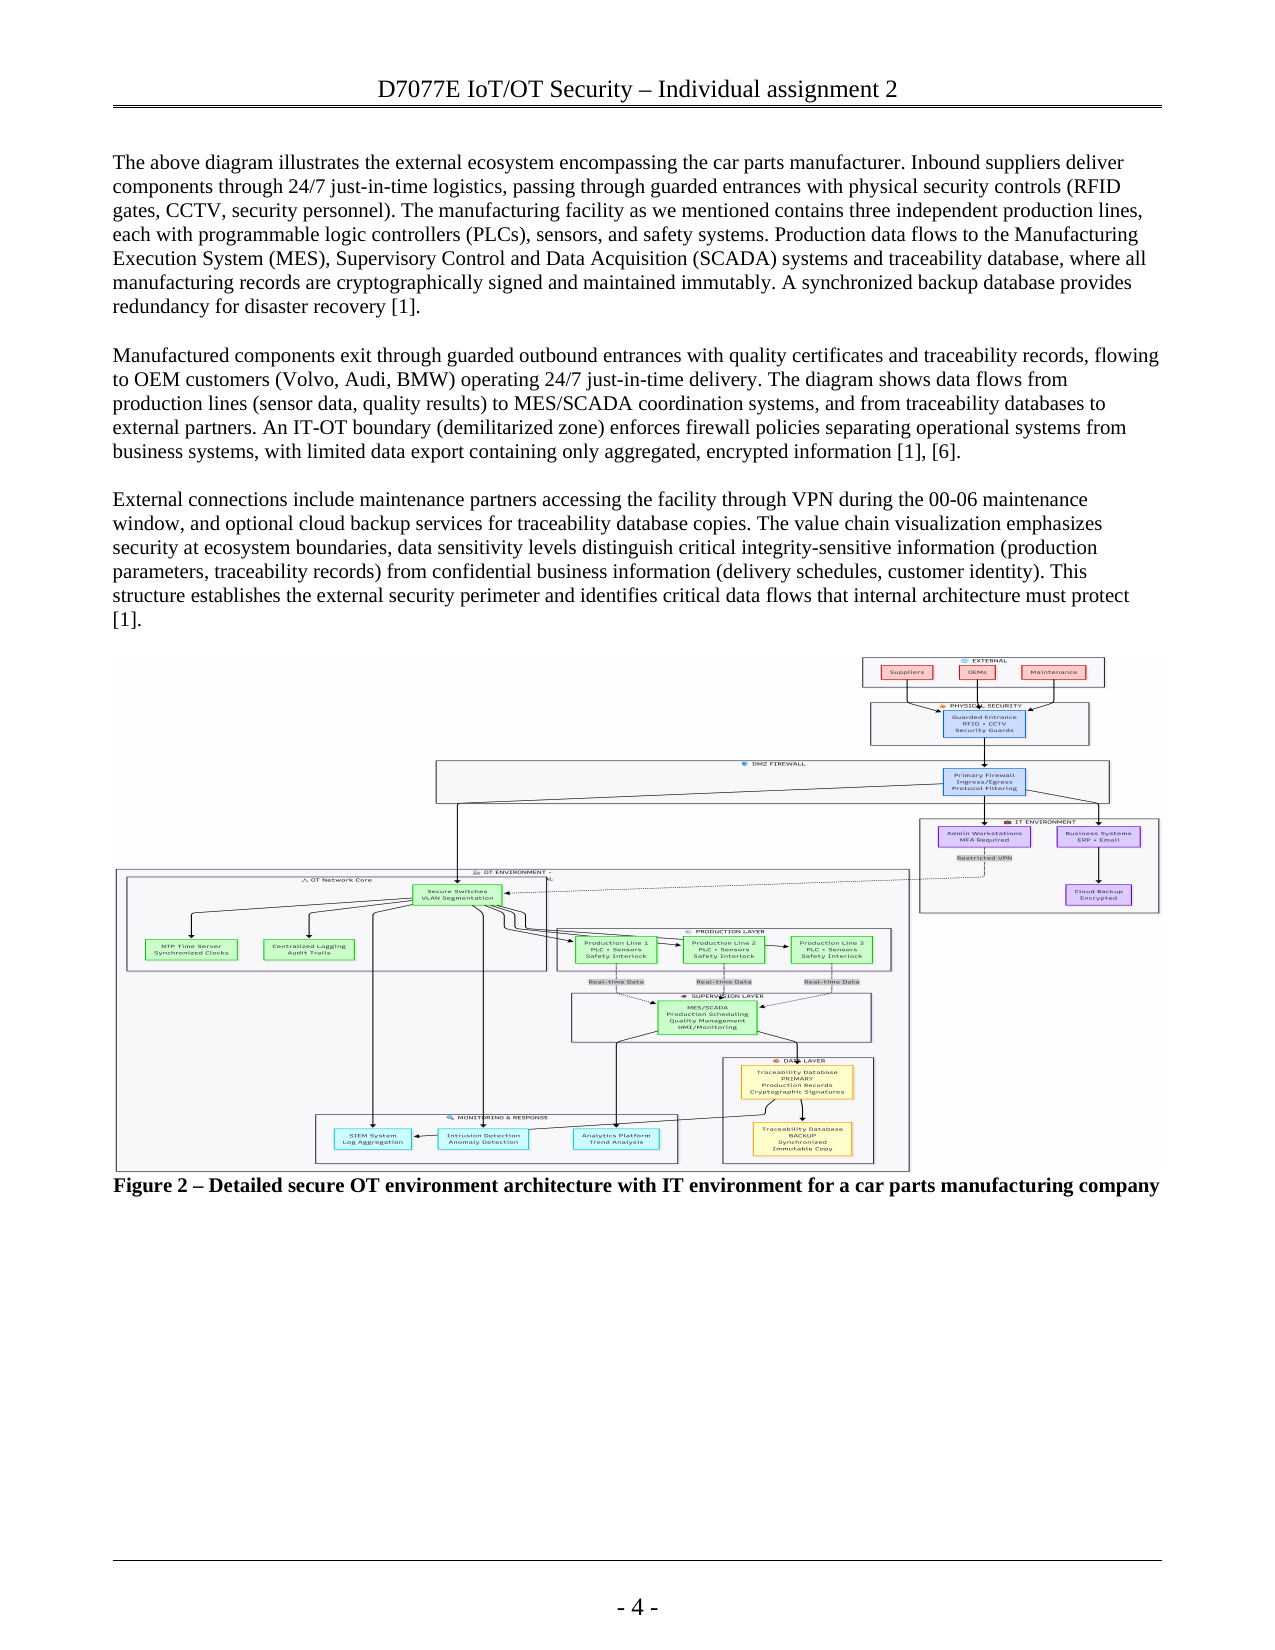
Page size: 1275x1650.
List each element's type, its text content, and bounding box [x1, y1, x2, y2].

text The above diagram illustrates the external ecosystem encompassing the car parts manufacturer. Inbound suppliers deliver components through 24/7 just-in-time logistics, passing through guarded entrances with physical security controls (RFID gates, CCTV, security personnel). The manufacturing facility as we mentioned contains three independent production lines, each with programmable logic controllers (PLCs), sensors, and safety systems. Production data flows to the Manufacturing Execution System (MES), Supervisory Control and Data Acquisition (SCADA) systems and traceability database, where all manufacturing records are cryptographically signed and maintained immutably. A synchronized backup database provides redundancy for disaster recovery [1]. Manufactured components exit through guarded outbound entrances with quality certificates and traceability records, flowing to OEM customers (Volvo, Audi, BMW) operating 24/7 just-in-time delivery. The diagram shows data flows from production lines (sensor data, quality results) to MES/SCADA coordination systems, and from traceability databases to external partners. An IT-OT boundary (demilitarized zone) enforces firewall policies separating operational systems from business systems, with limited data export containing only aggregated, encrypted information [1], [6]. External connections include maintenance partners accessing the facility through VPN during the 00-06 maintenance window, and optional cloud backup services for traceability database copies. The value chain visualization emphasizes security at ecosystem boundaries, data sensitivity levels distinguish critical integrity-sensitive information (production parameters, traceability records) from confidential business information (delivery schedules, customer identity). This structure establishes the external security perimeter and identifies critical data flows that internal architecture must protect [1]. [112, 150, 1161, 631]
text Figure 2 – Detailed secure OT environment architecture with IT environment for a car parts manufacturing company [112, 1174, 1161, 1197]
